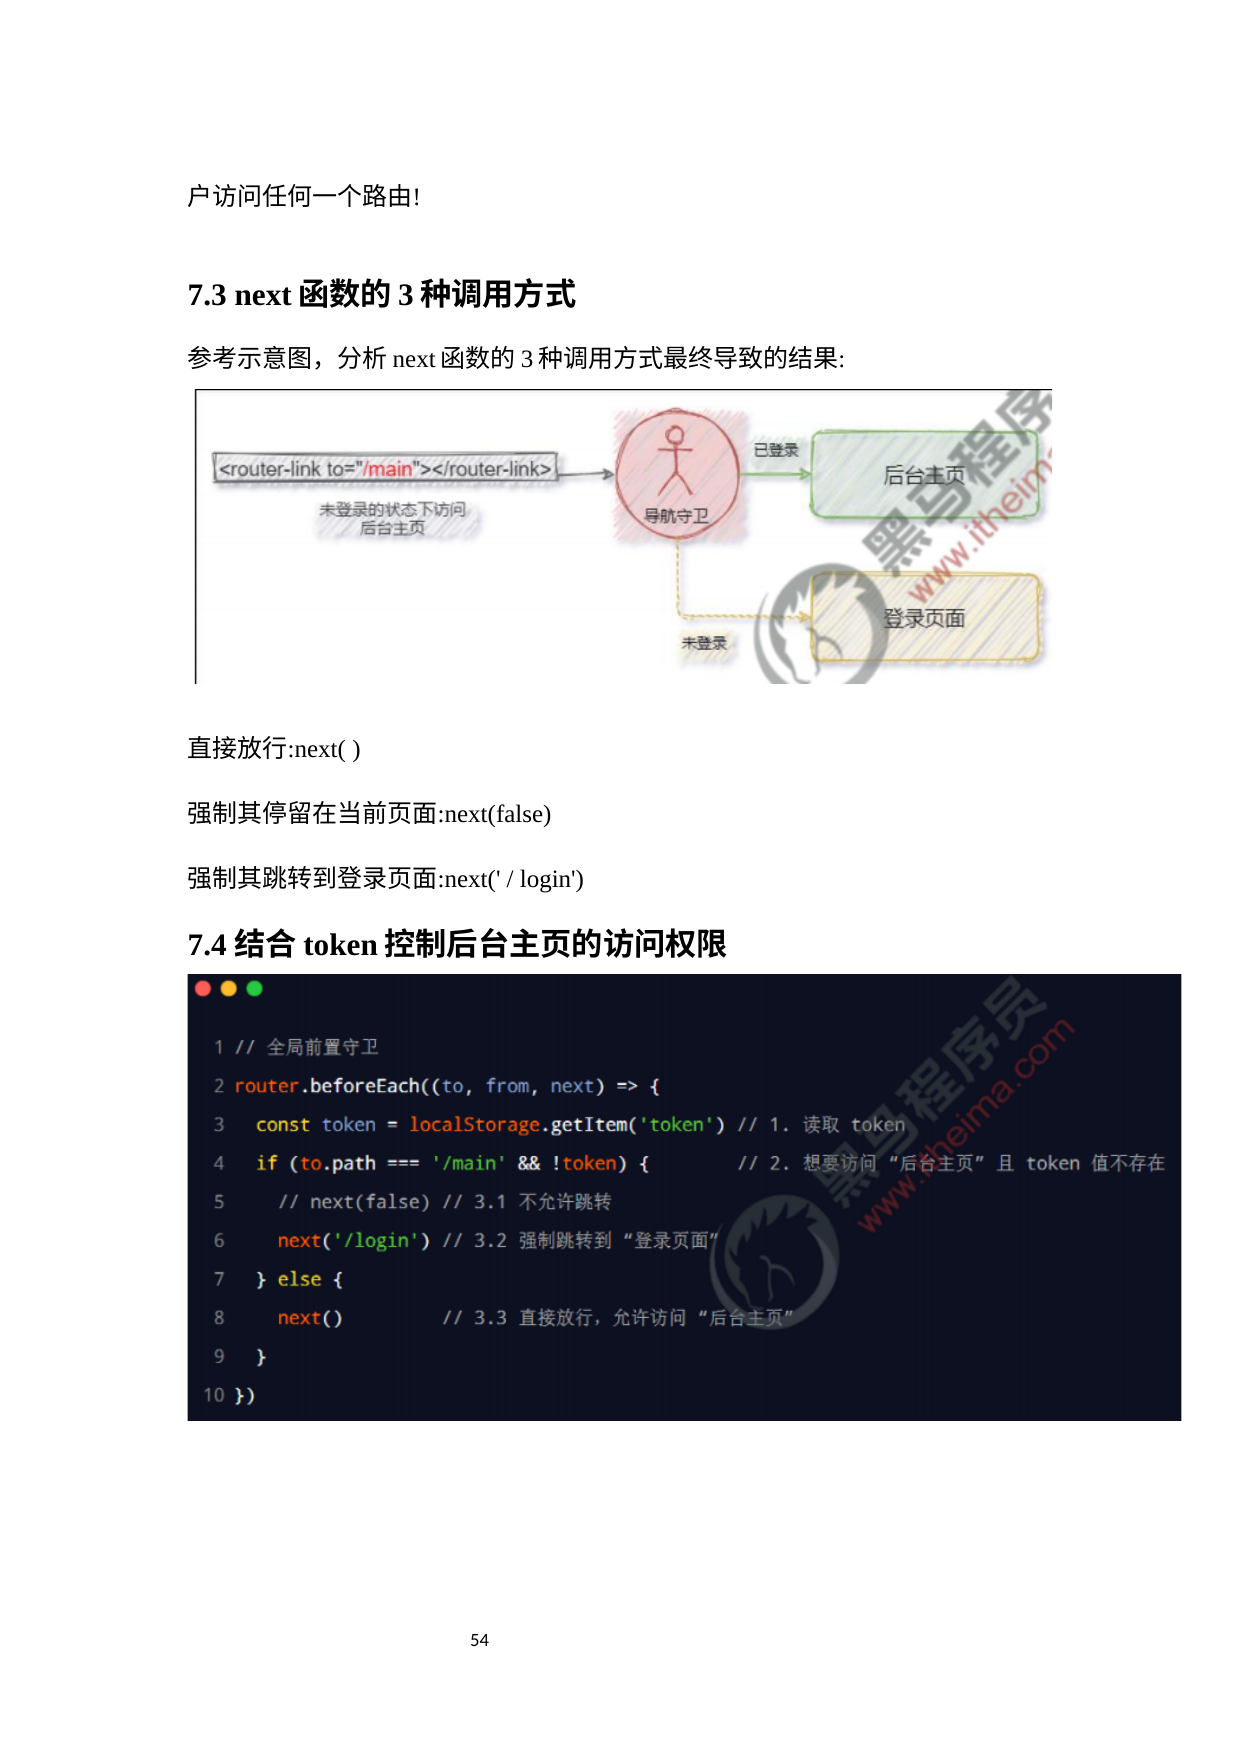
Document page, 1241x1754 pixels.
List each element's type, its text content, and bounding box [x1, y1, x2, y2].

text 直接放行:next( ) [187, 714, 1053, 779]
picture [187, 974, 1182, 1421]
picture [187, 389, 1053, 684]
text 参考示意图，分析next函数的3种调用方式最终导致的结果: [187, 324, 1053, 389]
text 强制其跳转到登录页面:next(' / login') [187, 844, 1053, 909]
text 强制其停留在当前页面:next(false) [187, 779, 1053, 844]
text 7.3 next函数的3种调用方式 [187, 259, 1053, 324]
text 7.4 结合token控制后台主页的访问权限 [187, 909, 1053, 974]
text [187, 162, 1053, 227]
